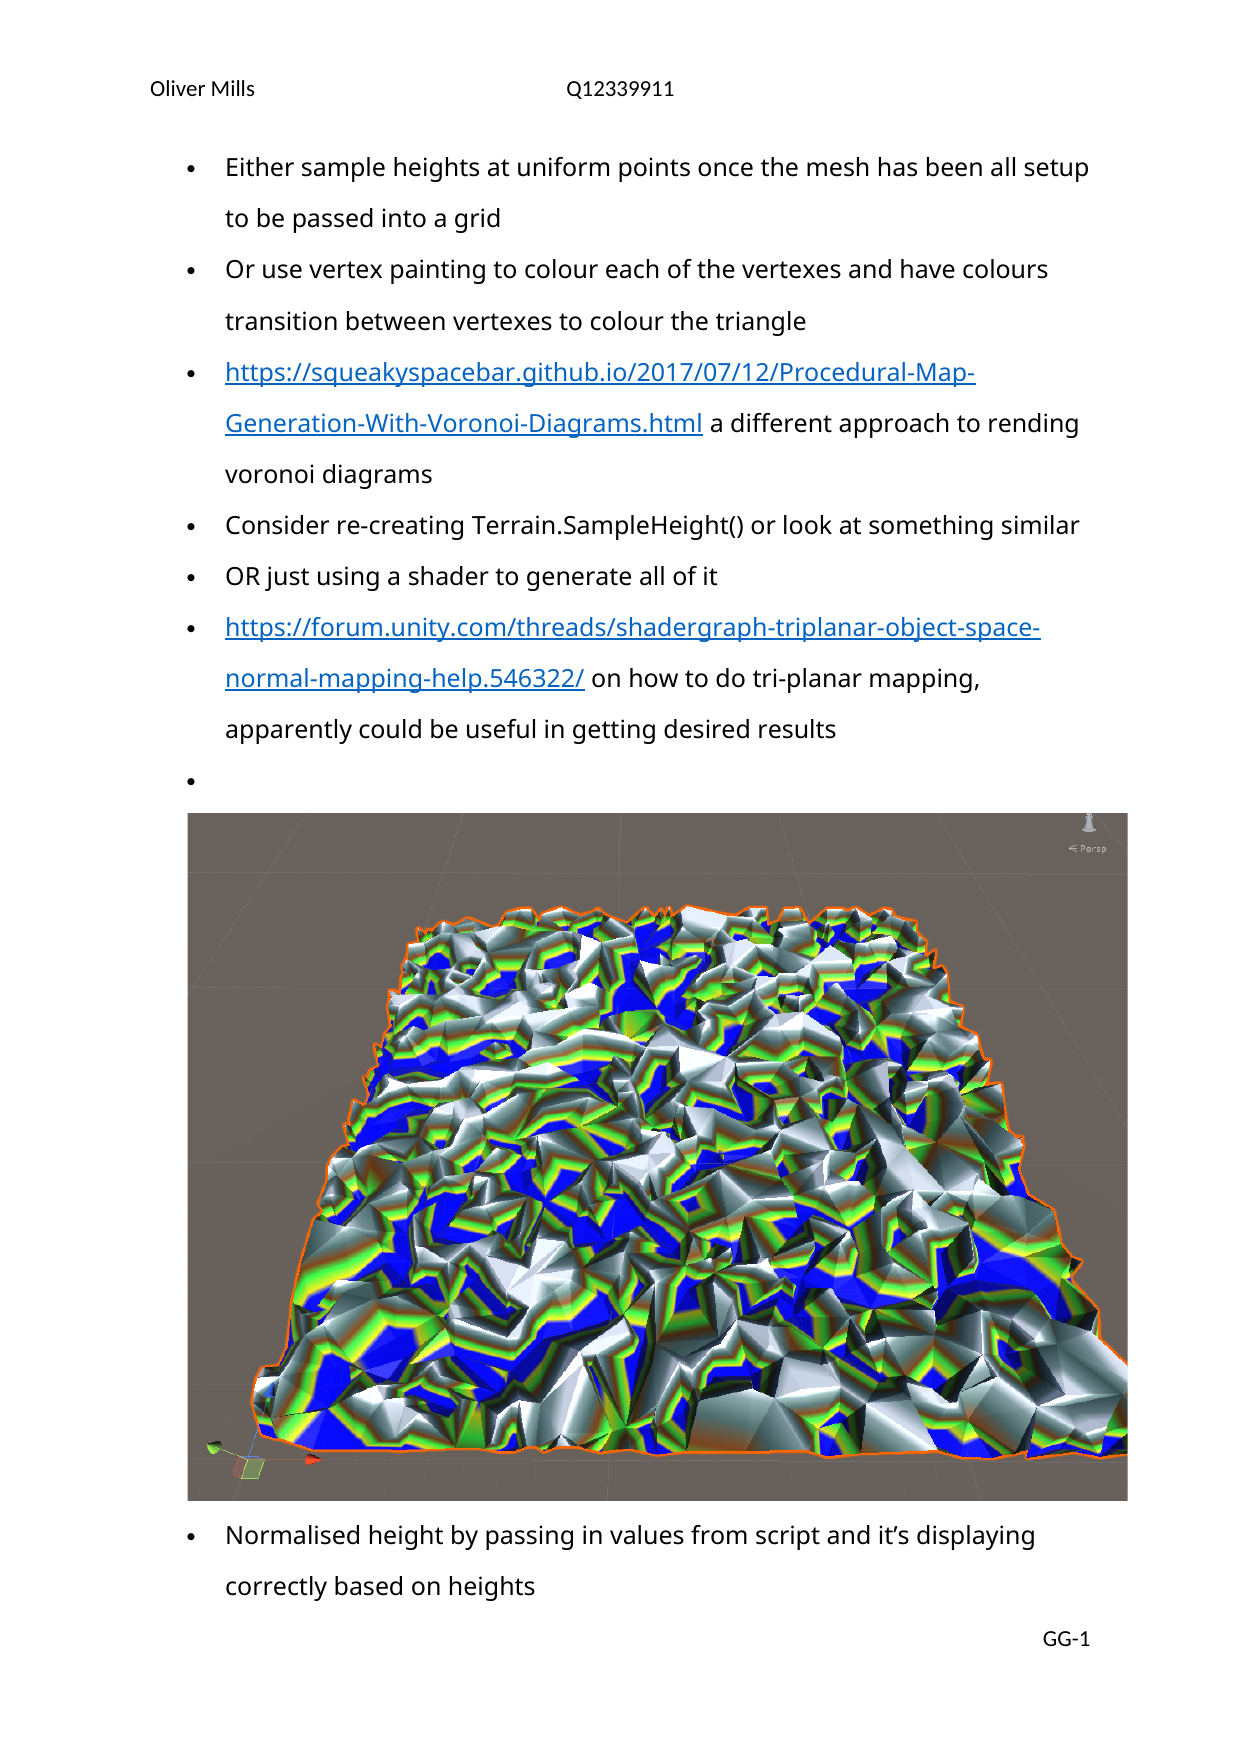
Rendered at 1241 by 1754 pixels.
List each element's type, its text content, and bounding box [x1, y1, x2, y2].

list https://forum.unity.com/threads/shadergraph-triplanar-object-space-normal-mapping-help.546322/ on how to do tri-planar mapping, apparently could be useful in getting desired results [187, 609, 1090, 746]
list Consider re-creating Terrain.SampleHeight() or look at something similar [187, 507, 1090, 541]
picture [187, 813, 1128, 1501]
list https://squeakyspacebar.github.io/2017/07/12/Procedural-Map-Generation-With-Voronoi-Diagrams.html a different approach to rending voronoi diagrams [187, 354, 1090, 490]
list OR just using a shader to generate all of it [187, 558, 1090, 592]
list Or use vertex painting to colour each of the vertexes and have colours transition between vertexes to colour the triangle [187, 252, 1090, 337]
list Either sample heights at uniform points once the mesh has been all setup to be passed into a grid [187, 150, 1090, 235]
list Normalised height by passing in values from script and it’s displaying correctly based on heights [187, 1517, 1090, 1602]
